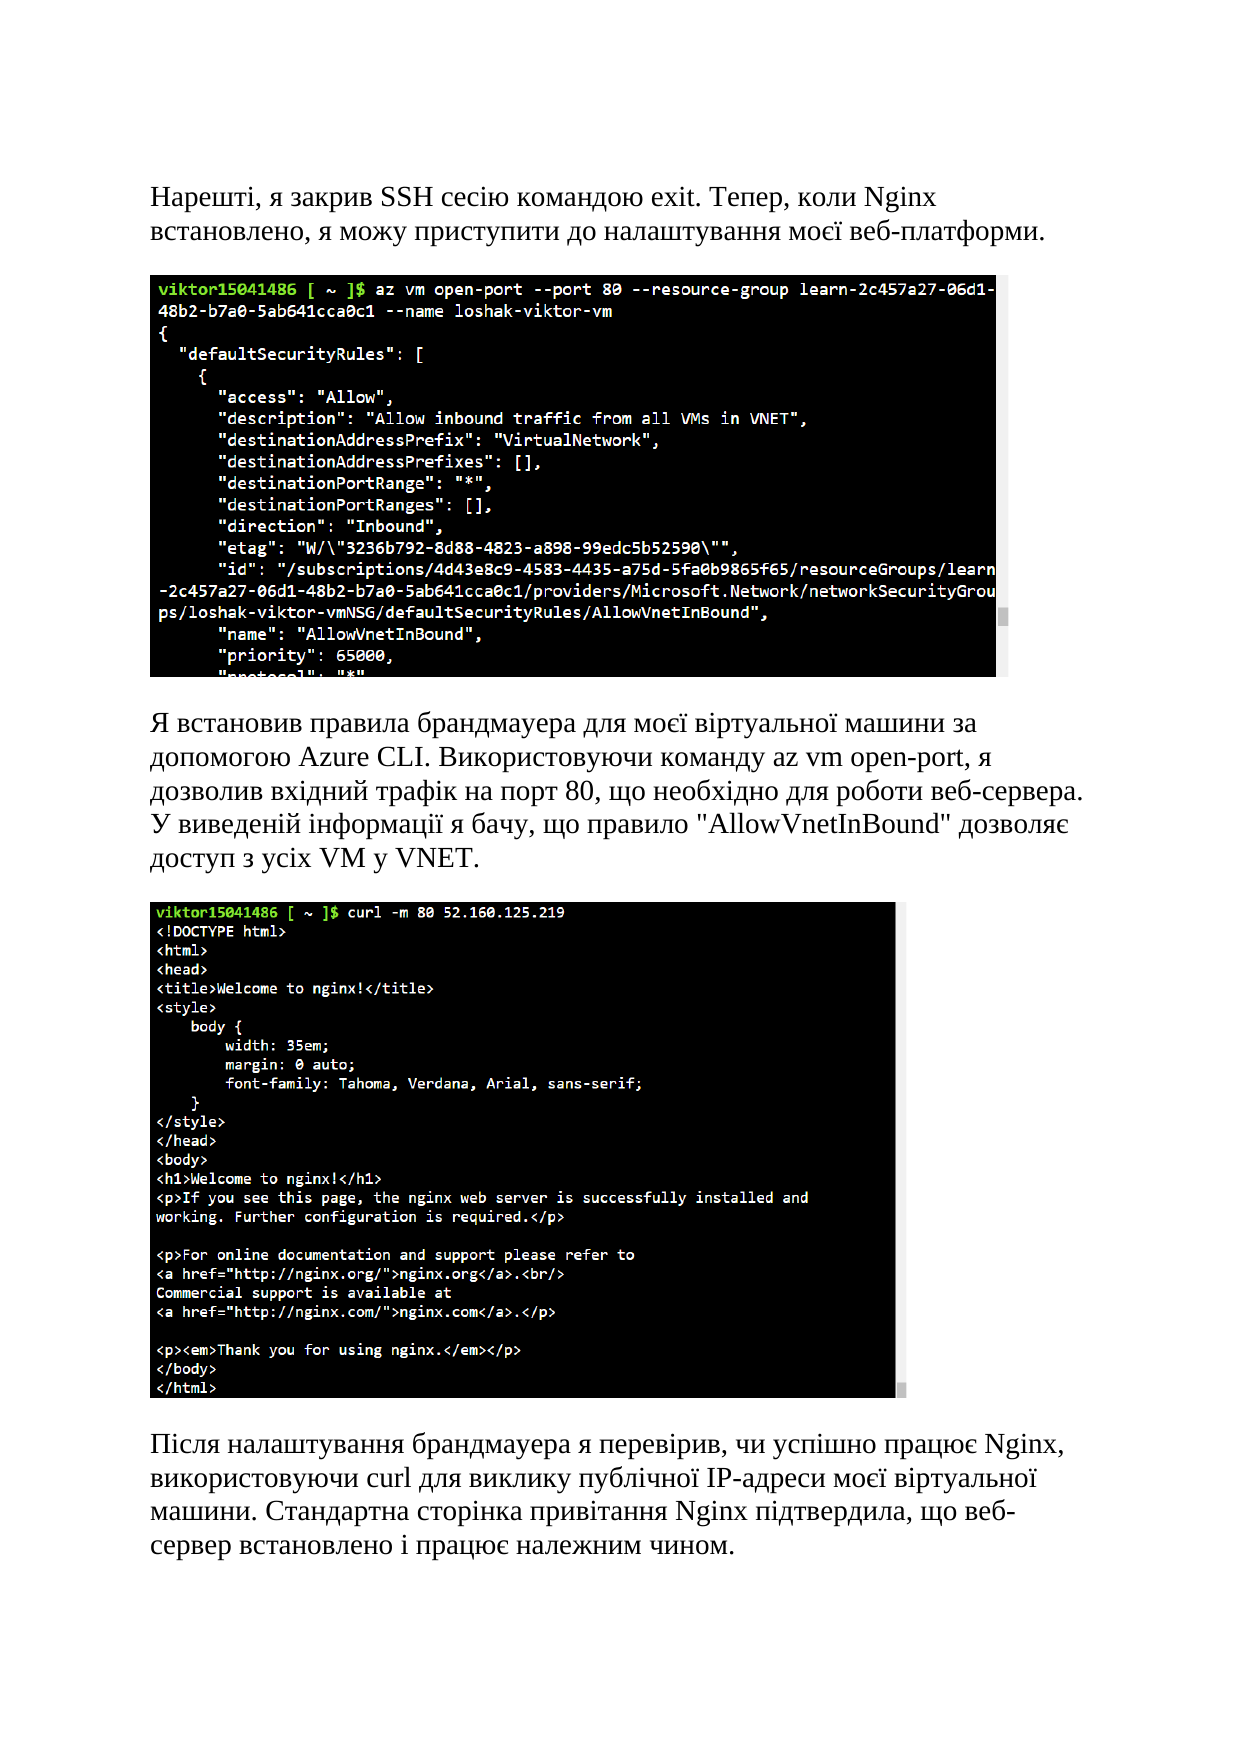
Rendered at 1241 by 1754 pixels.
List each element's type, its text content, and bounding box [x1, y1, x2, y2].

text Нарешті, я закрив SSH сесію командою exit. Тепер, коли Nginx встановлено, я можу приступити до налаштування моєї веб-платформи. [150, 179, 1090, 246]
text Після налаштування брандмауера я перевірив, чи успішно працює Nginx, використовуючи curl для виклику публічної IP-адреси моєї віртуальної машини. Стандартна сторінка привітання Nginx підтвердила, що веб-сервер встановлено і працює належним чином. [150, 1426, 1090, 1561]
picture [150, 902, 907, 1398]
text Я встановив правила брандмауера для моєї віртуальної машини за допомогою Azure CLI. Використовуючи команду az vm open-port, я дозволив вхідний трафік на порт 80, що необхідно для роботи веб-сервера. У виведеній інформації я бачу, що правило "AllowVnetInBound" дозволяє доступ з усіх VM у VNET. [150, 706, 1090, 873]
picture [150, 275, 1009, 677]
